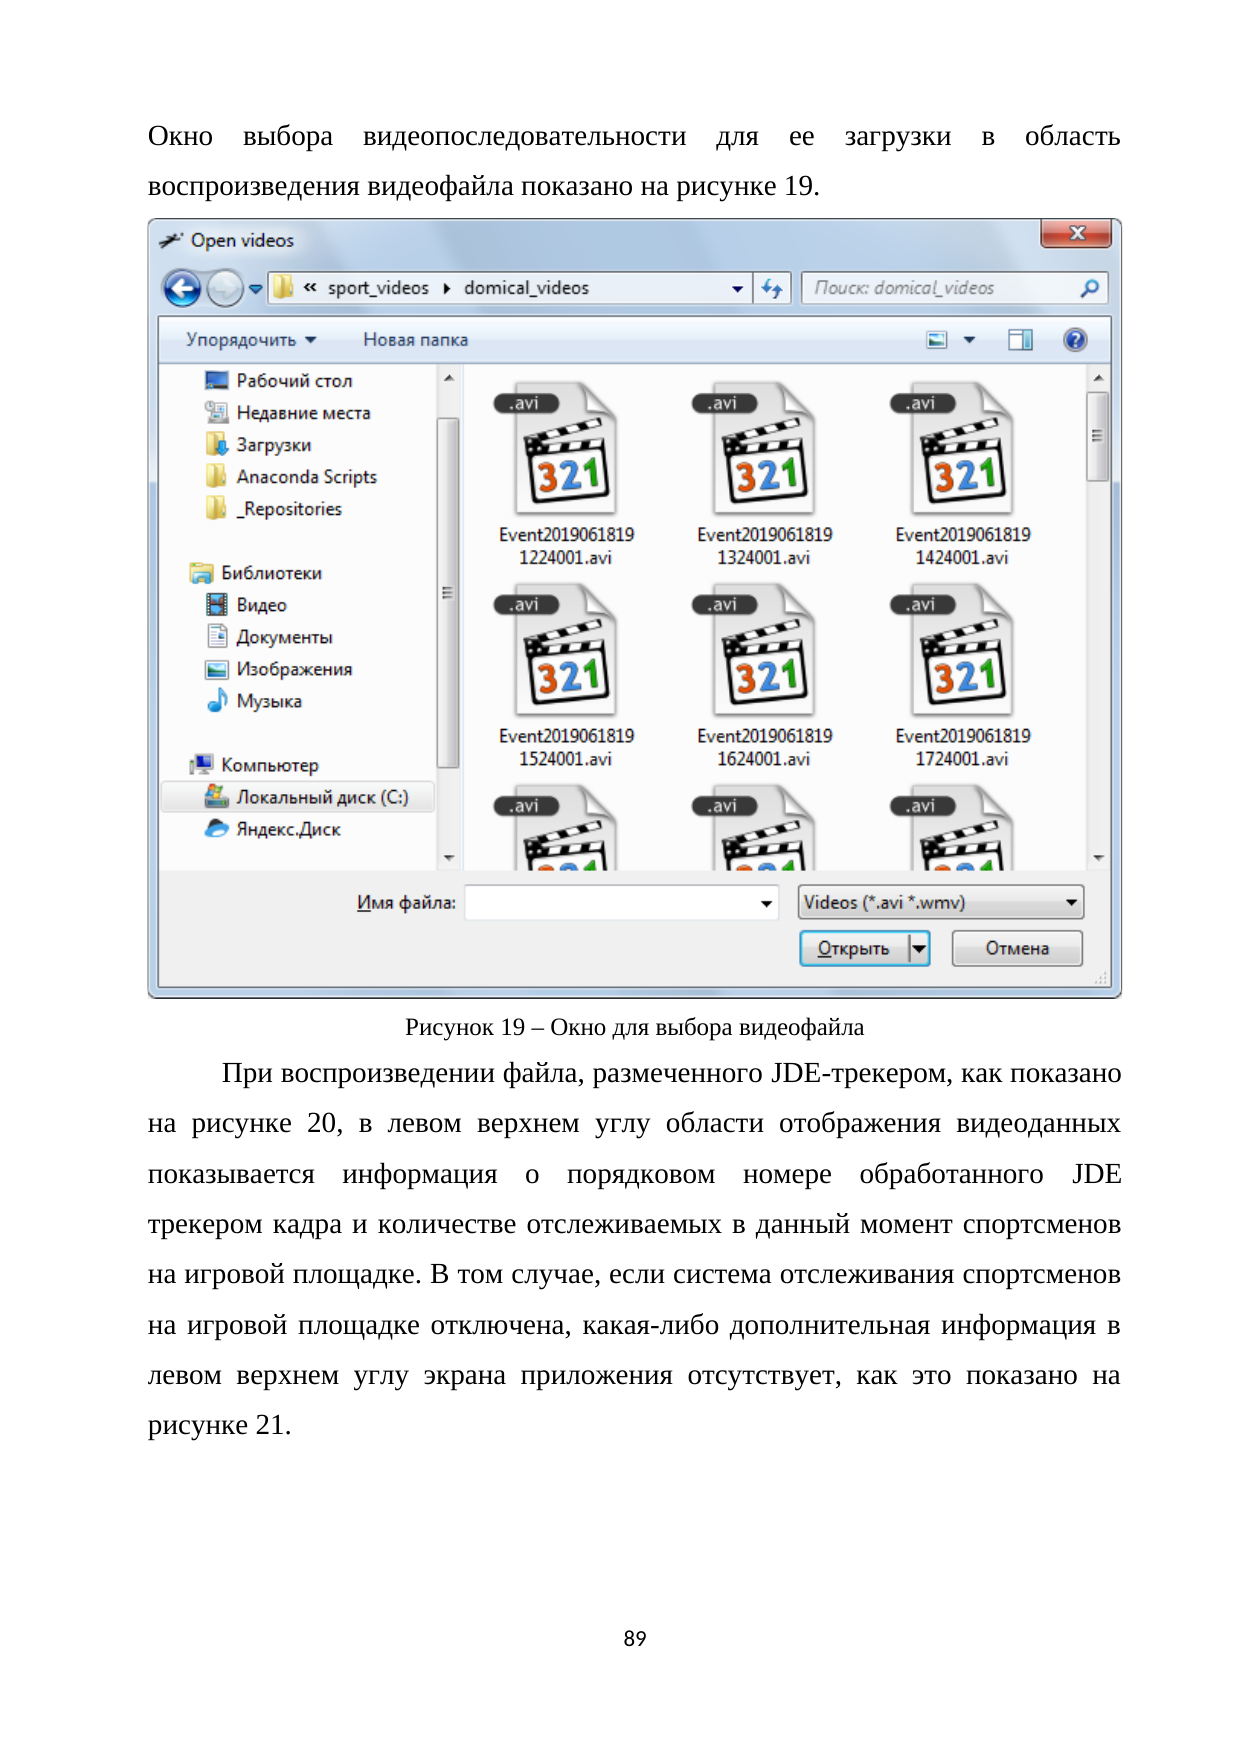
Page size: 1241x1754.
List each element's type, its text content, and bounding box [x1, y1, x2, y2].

text Рисунок 19 – Окно для выбора видеофайла [148, 1012, 1122, 1041]
text При воспроизведении файла, размеченного JDE-трекером, как показано на рисунке 20, в левом верхнем углу области отображения видеоданных показывается информация о порядковом номере обработанного JDE трекером кадра и количестве отслеживаемых в данный момент спортсменов на игровой площадке. В том случае, если система отслеживания спортсменов на игровой площадке отключена, какая-либо дополнительная информация в левом верхнем углу экрана приложения отсутствует, как это показано на рисунке 21. [148, 1055, 1122, 1441]
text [148, 118, 1122, 202]
picture [147, 218, 1123, 999]
